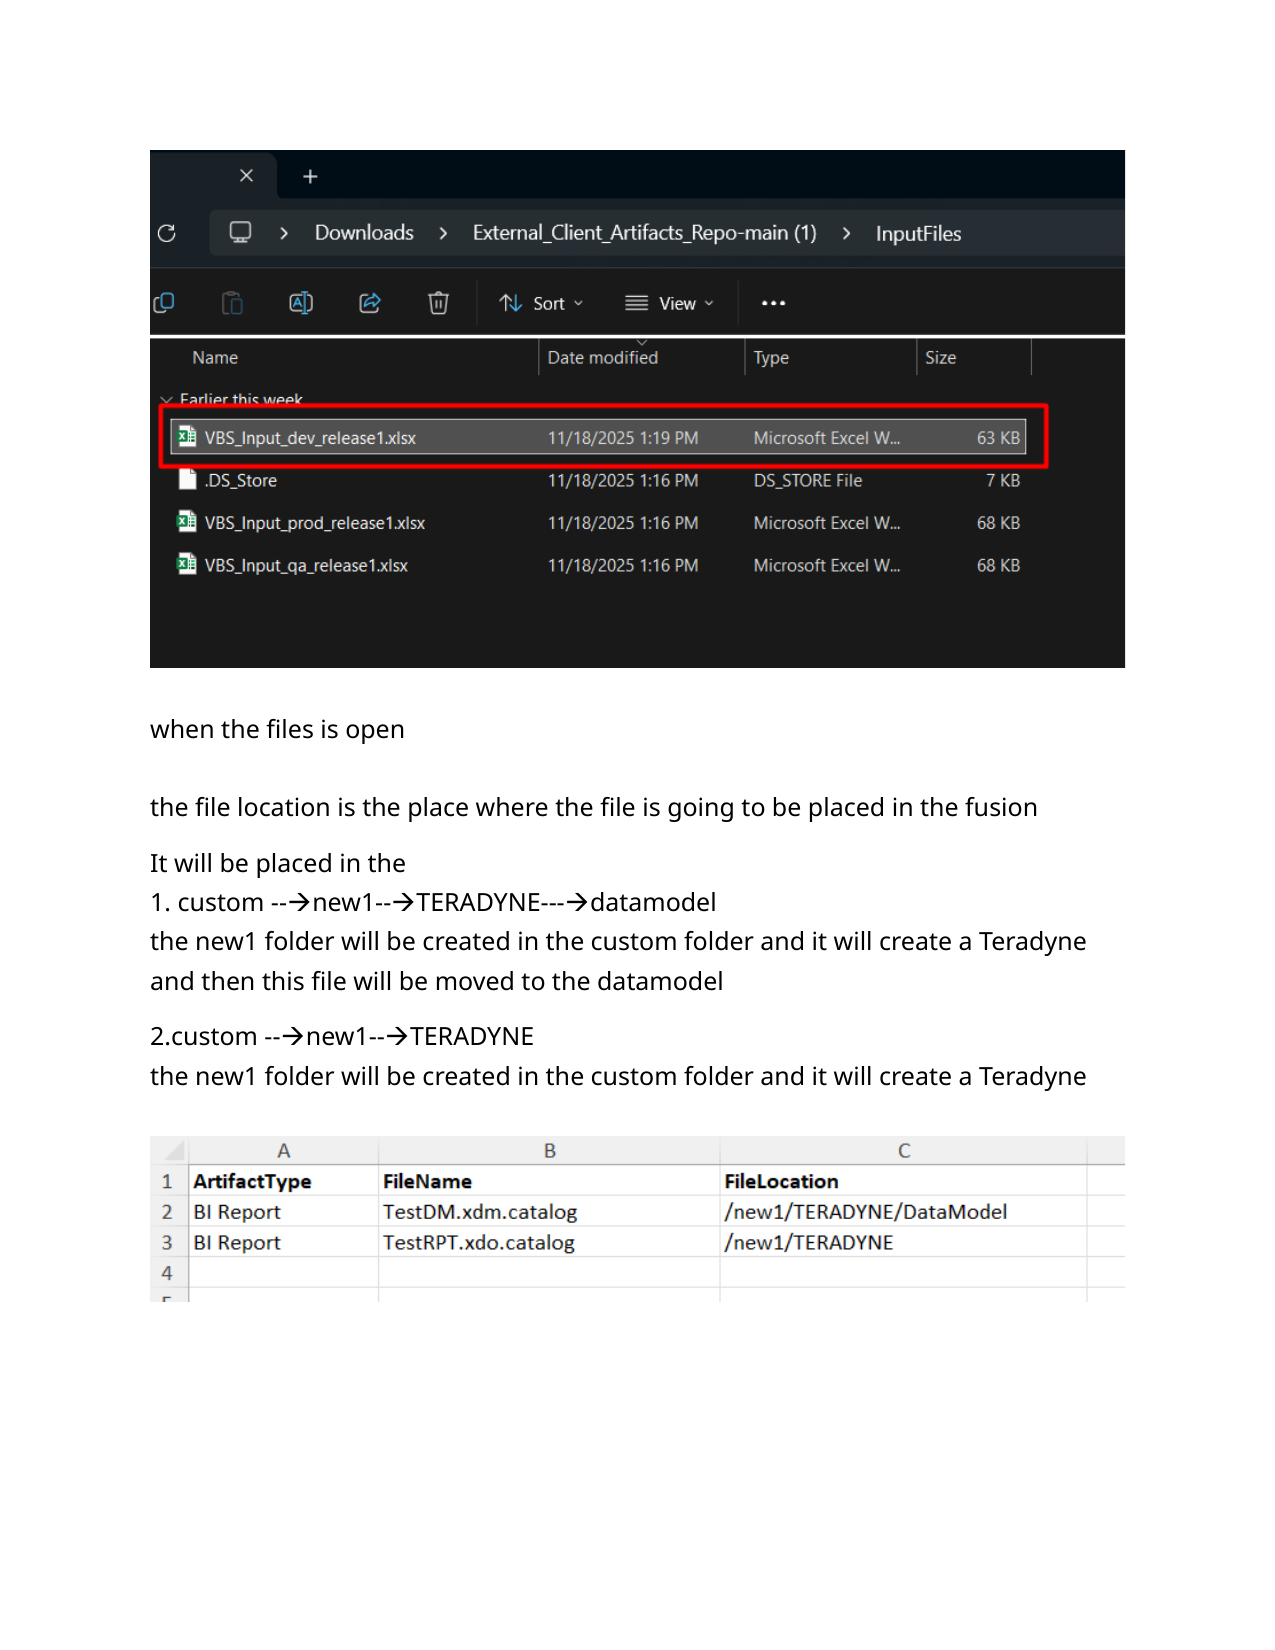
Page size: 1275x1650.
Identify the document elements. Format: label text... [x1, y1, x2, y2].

text Step 1 : Project Administration after importing the file , click on the git – external and internal git for the pipeline external git ================ input file – we have an excel file that contains the BI report location and the path , with the name of the BI-Report when the files is open the file location is the place where the file is going to be placed in the fusion [150, 668, 1125, 824]
picture [150, 1136, 1125, 1302]
picture [150, 150, 1125, 668]
text 2.custom --new1--TERADYNE the new1 folder will be created in the custom folder and it will create a Teradyne [150, 1019, 1125, 1136]
text It will be placed in the 1. custom --new1--TERADYNE---datamodel the new1 folder will be created in the custom folder and it will create a Teradyne and then this file will be moved to the datamodel [150, 846, 1125, 997]
